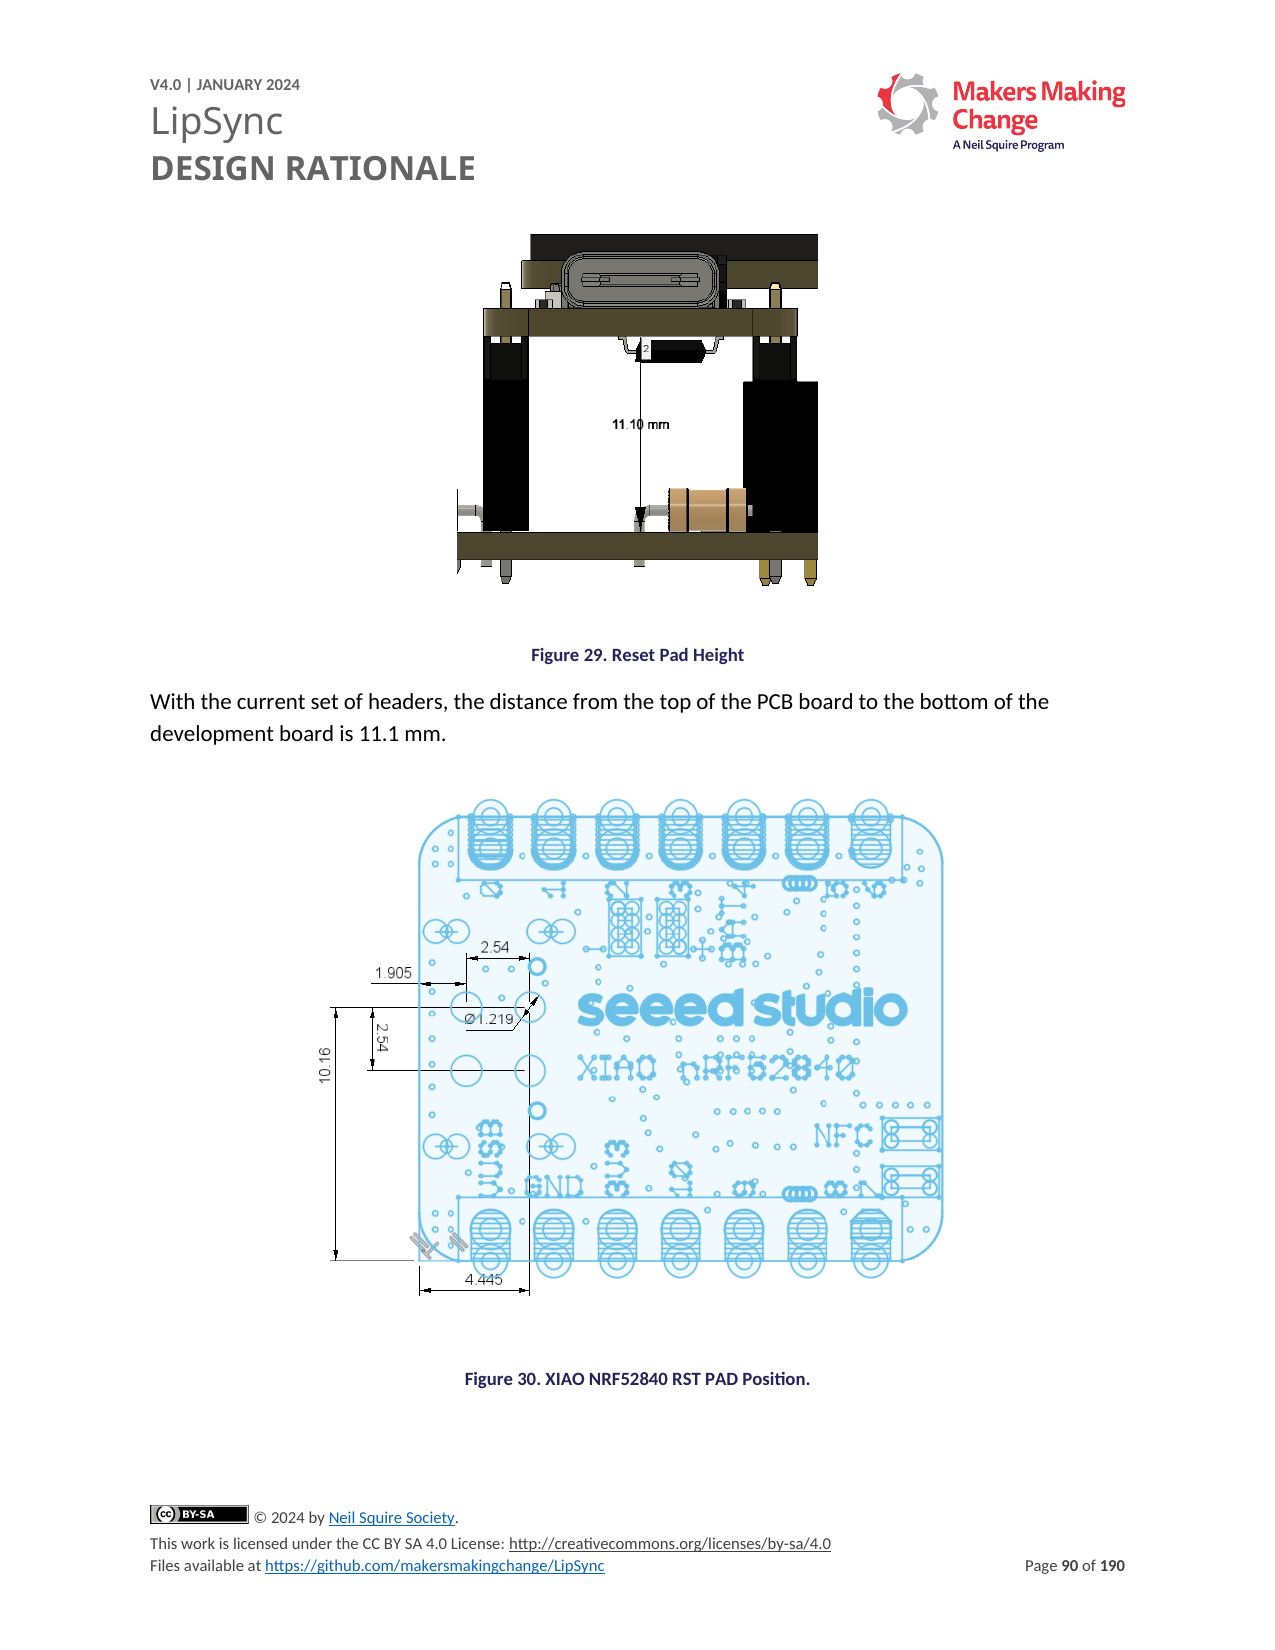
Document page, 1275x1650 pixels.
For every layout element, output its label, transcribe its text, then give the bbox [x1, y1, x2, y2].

picture [299, 772, 976, 1342]
text Figure 29. Reset Pad Height [150, 643, 1125, 666]
picture [457, 218, 818, 619]
picture [877, 73, 1125, 152]
text Figure 30. XIAO NRF52840 RST PAD Position. [150, 1367, 1125, 1390]
picture [150, 1505, 249, 1524]
text With the current set of headers, the distance from the top of the PCB board to the bottom of the development board is 11.1 mm. [150, 687, 1125, 747]
